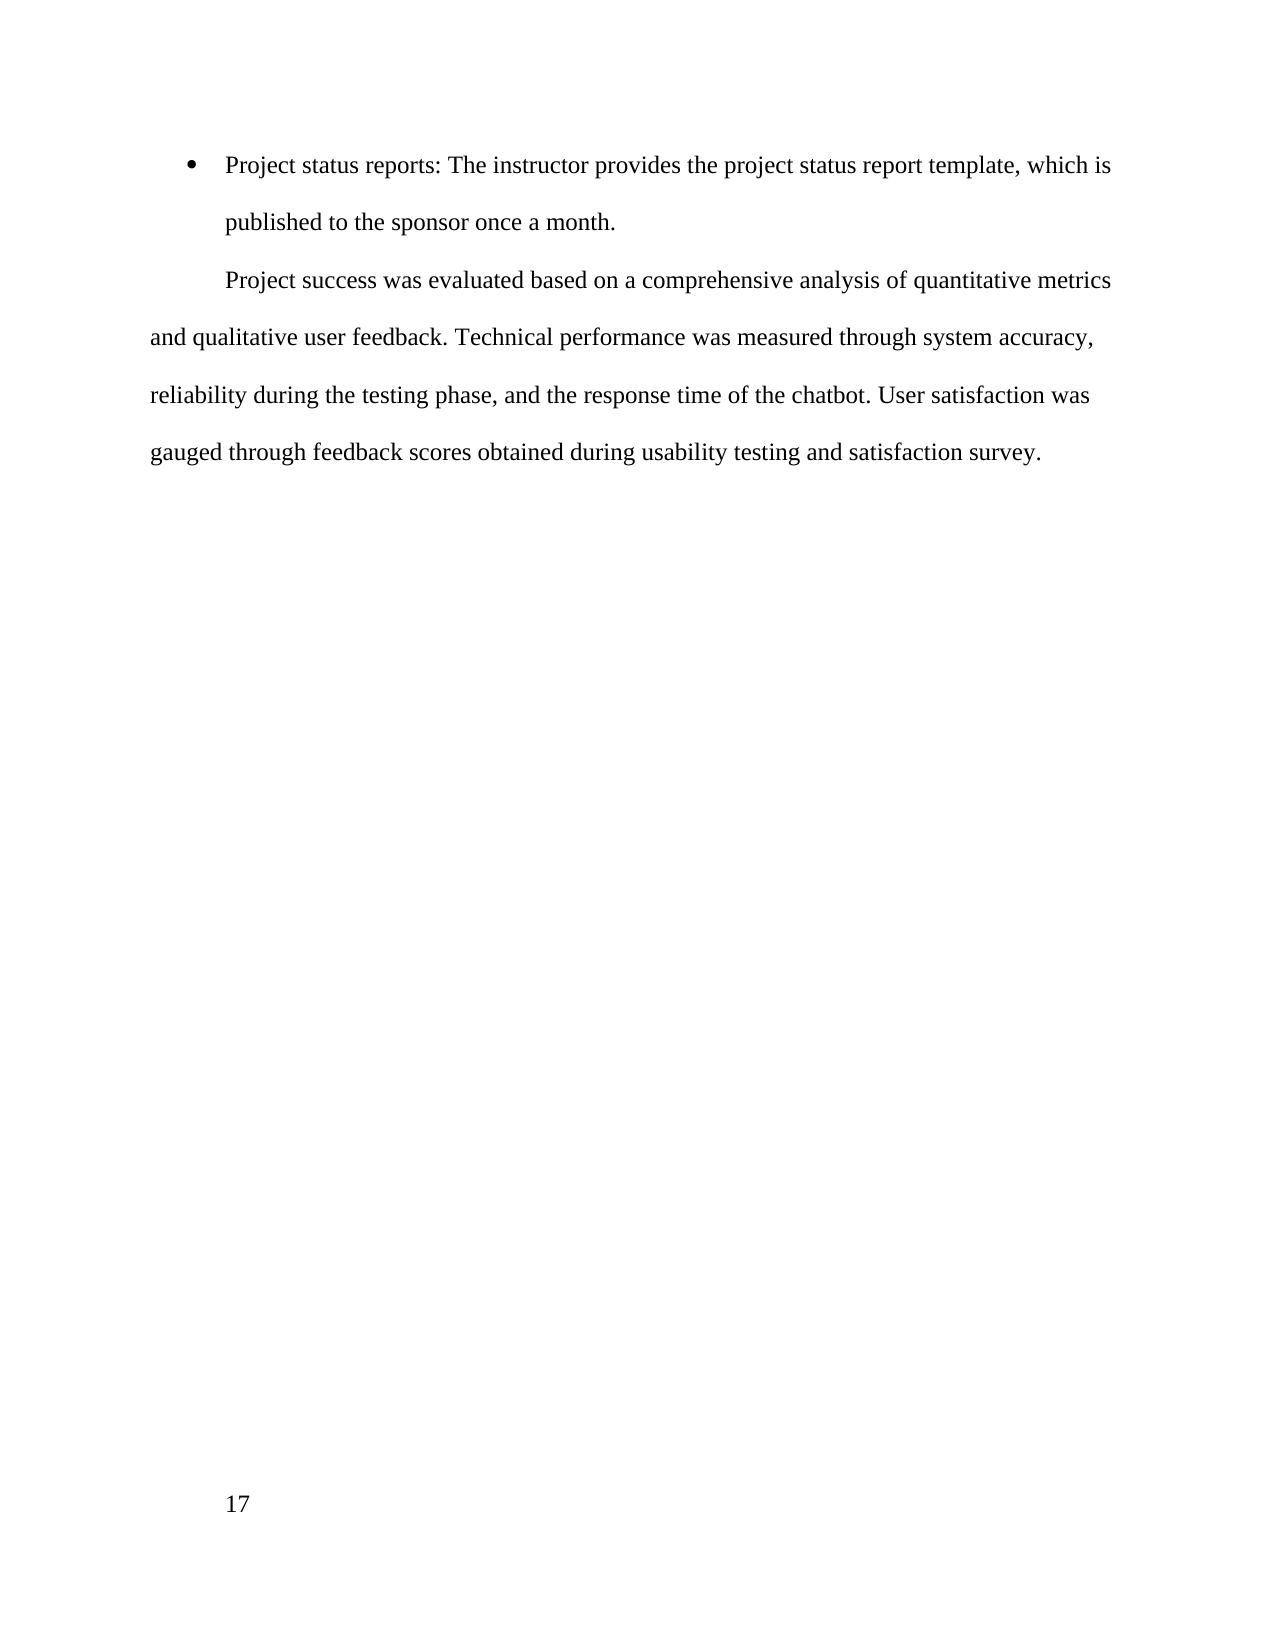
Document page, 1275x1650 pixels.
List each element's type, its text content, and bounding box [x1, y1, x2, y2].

list Project status reports: The instructor provides the project status report template, which is published to the sponsor once a month. [187, 150, 1125, 236]
text Project success was evaluated based on a comprehensive analysis of quantitative metrics and qualitative user feedback. Technical performance was measured through system accuracy, reliability during the testing phase, and the response time of the chatbot. User satisfaction was gauged through feedback scores obtained during usability testing and satisfaction survey. [150, 265, 1125, 466]
